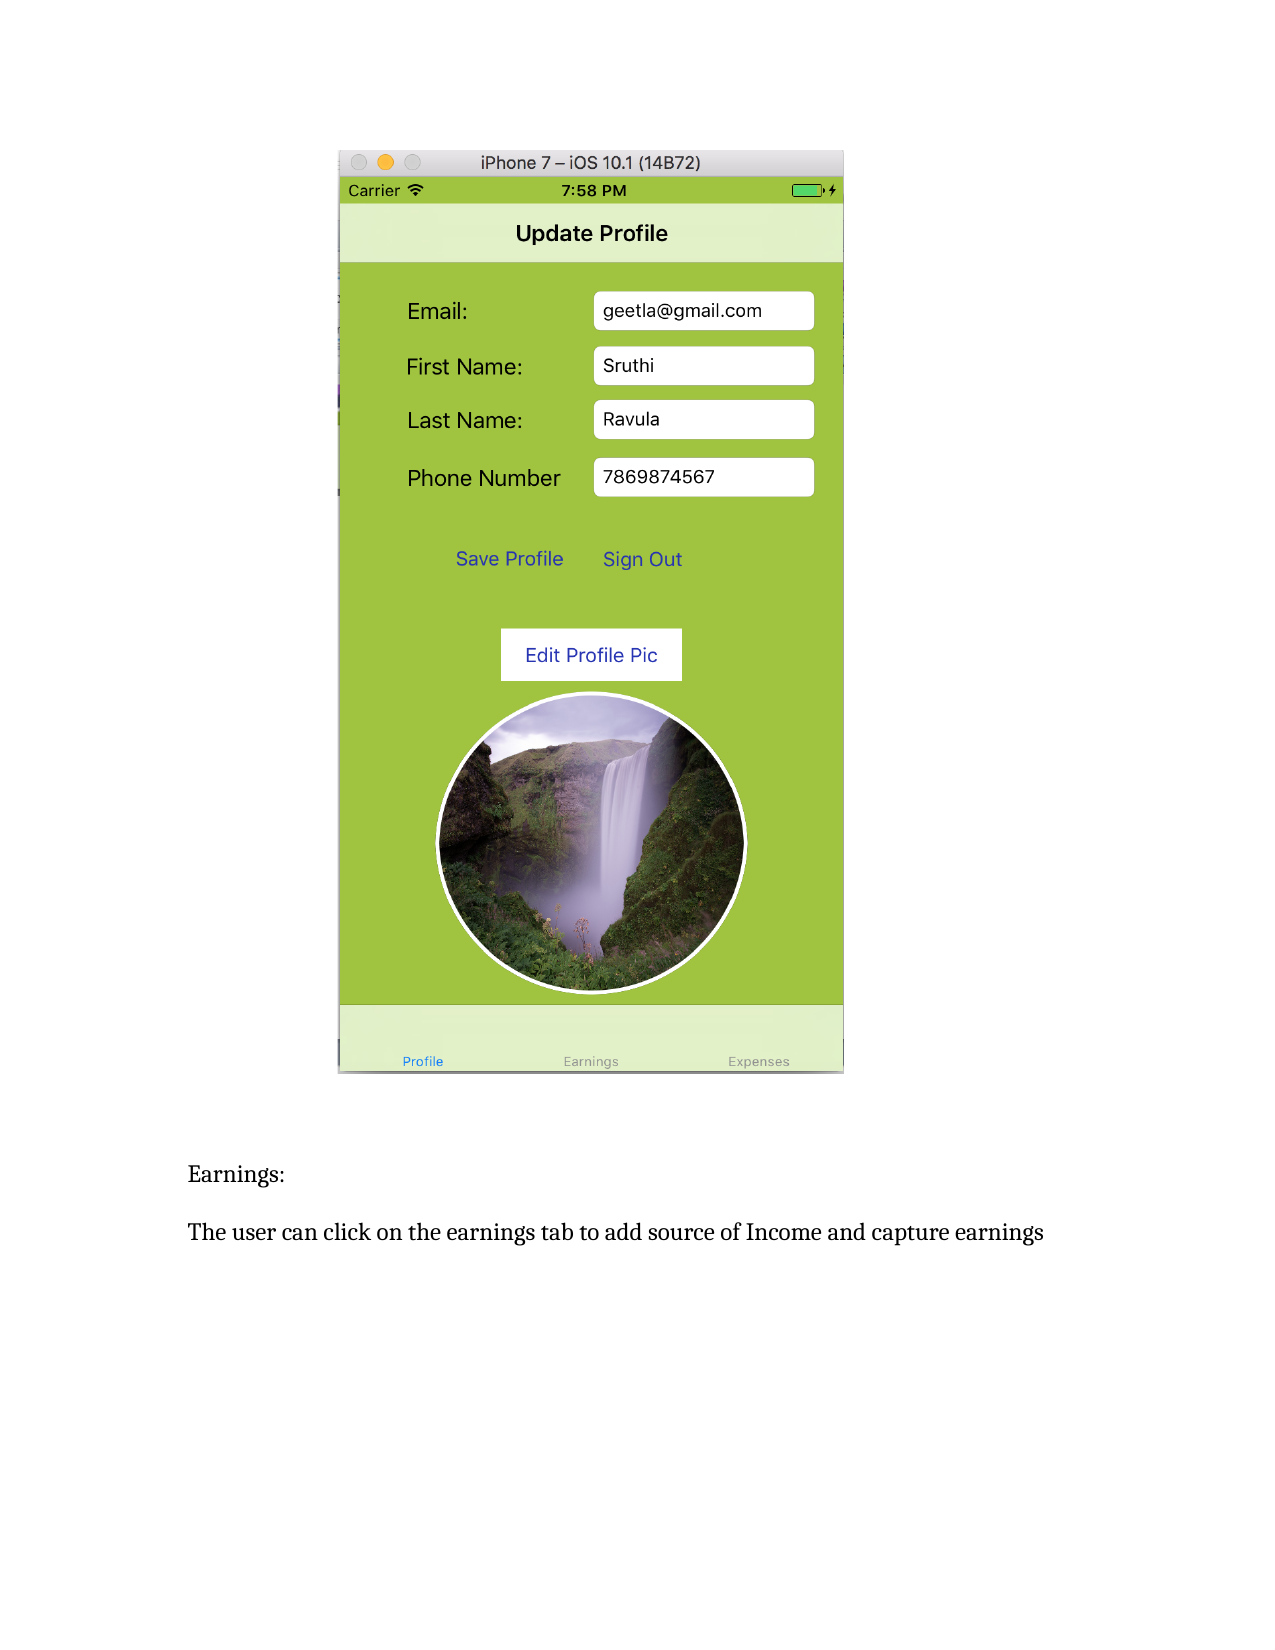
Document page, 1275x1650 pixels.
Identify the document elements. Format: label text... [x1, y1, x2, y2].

text The user can click on the earnings tab to add source of Income and capture earnings [187, 1218, 1087, 1247]
text Earnings: [187, 1160, 1087, 1189]
picture [337, 150, 844, 1074]
